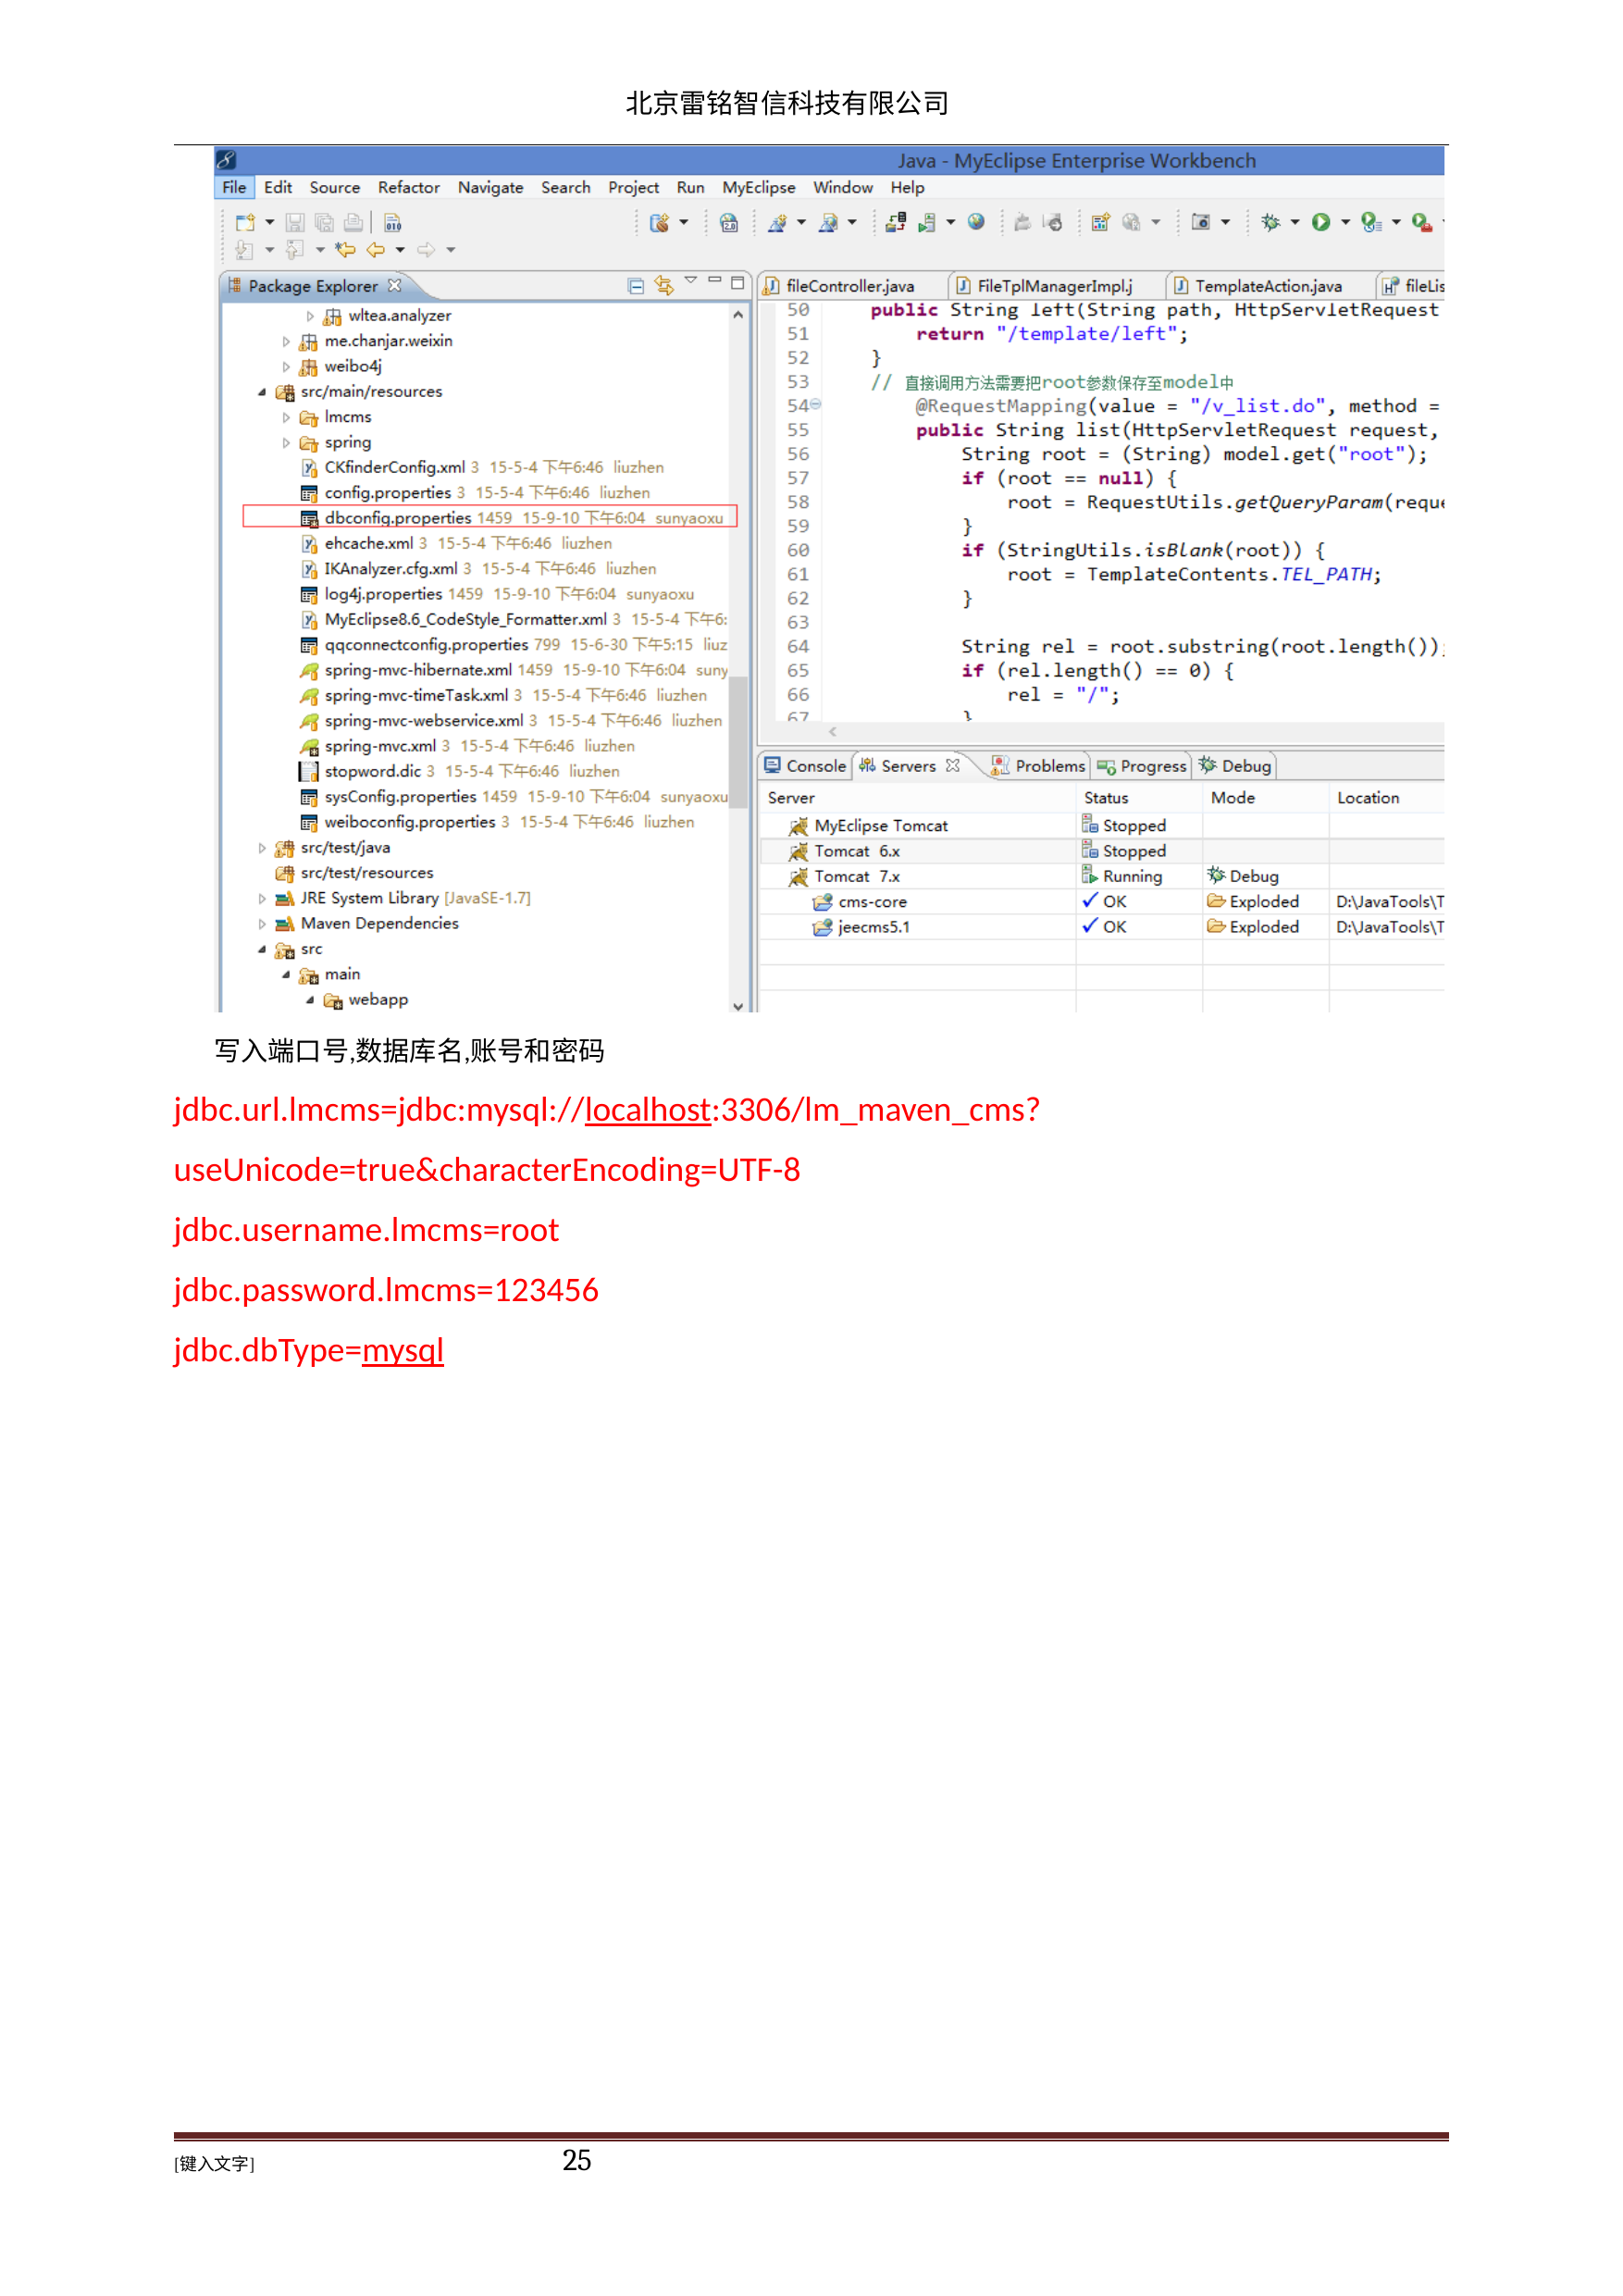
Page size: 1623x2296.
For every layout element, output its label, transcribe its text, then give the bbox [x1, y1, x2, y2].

text jdbc.username.lmcms=root [173, 1199, 1449, 1260]
text jdbc.password.lmcms=123456 [173, 1260, 1449, 1320]
list 写入端口号,数据库名,账号和密码 [214, 1019, 1449, 1079]
picture [214, 146, 1445, 1012]
text jdbc.dbType=mysql [173, 1320, 1449, 1380]
text jdbc.url.lmcms=jdbc:mysql://localhost:3306/lm_maven_cms?useUnicode=true&characterEncoding=UTF-8 [173, 1079, 1449, 1199]
